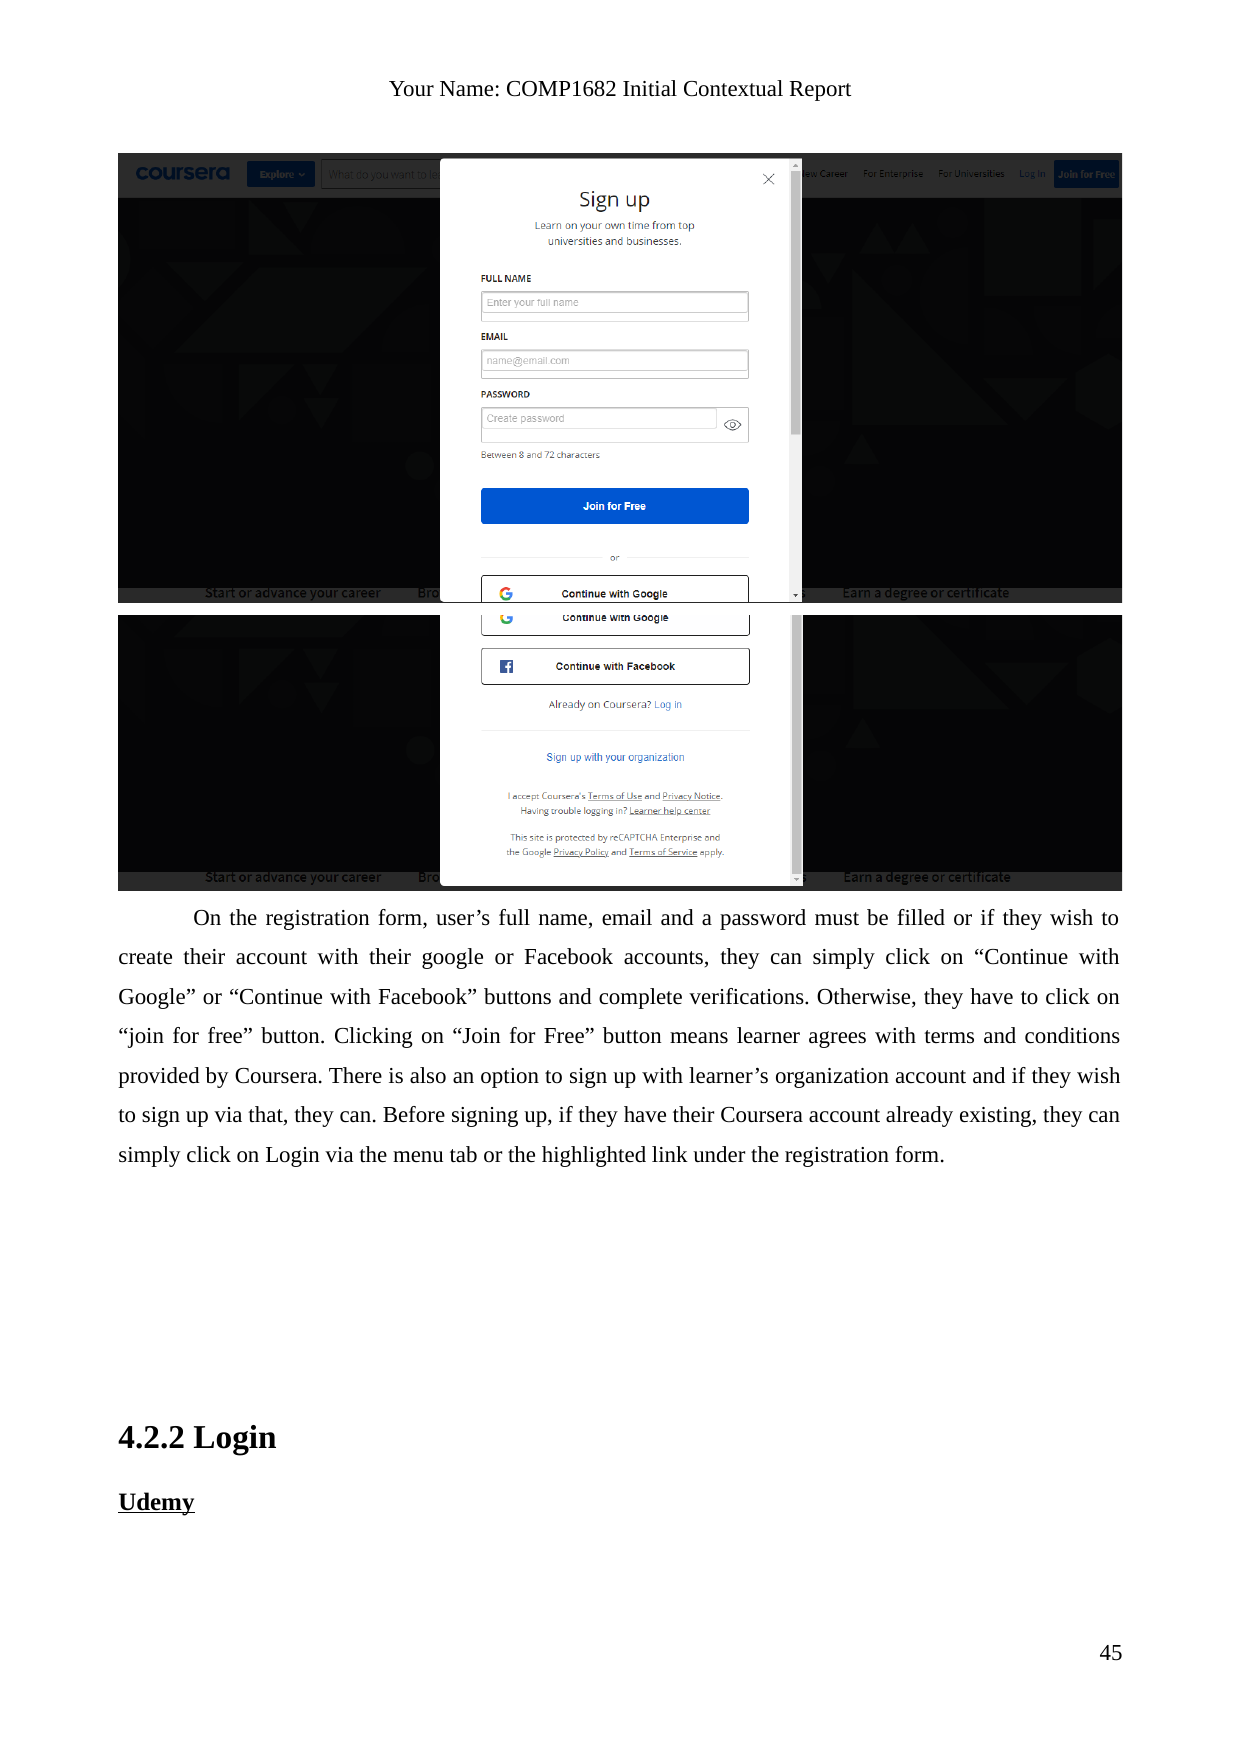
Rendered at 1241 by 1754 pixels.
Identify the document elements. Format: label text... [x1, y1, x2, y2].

text On the registration form, user’s full name, email and a password must be filled or if they wish to create their account with their google or Facebook accounts, they can simply click on “Continue with Google” or “Continue with Facebook” buttons and complete verifications. Otherwise, they have to click on “join for free” button. Clicking on “Join for Free” button means learner agrees with terms and conditions provided by Coursera. There is also an option to sign up with learner’s organization account and if they wish to sign up via that, they can. Before signing up, if they have their Coursera account already existing, they can simply click on Login via the menu tab or the highlighted link under the registration form. [118, 904, 1122, 1167]
subtitle Login [118, 1417, 1122, 1455]
picture [118, 615, 1123, 891]
text Udemy [118, 1487, 1122, 1516]
picture [118, 153, 1123, 603]
